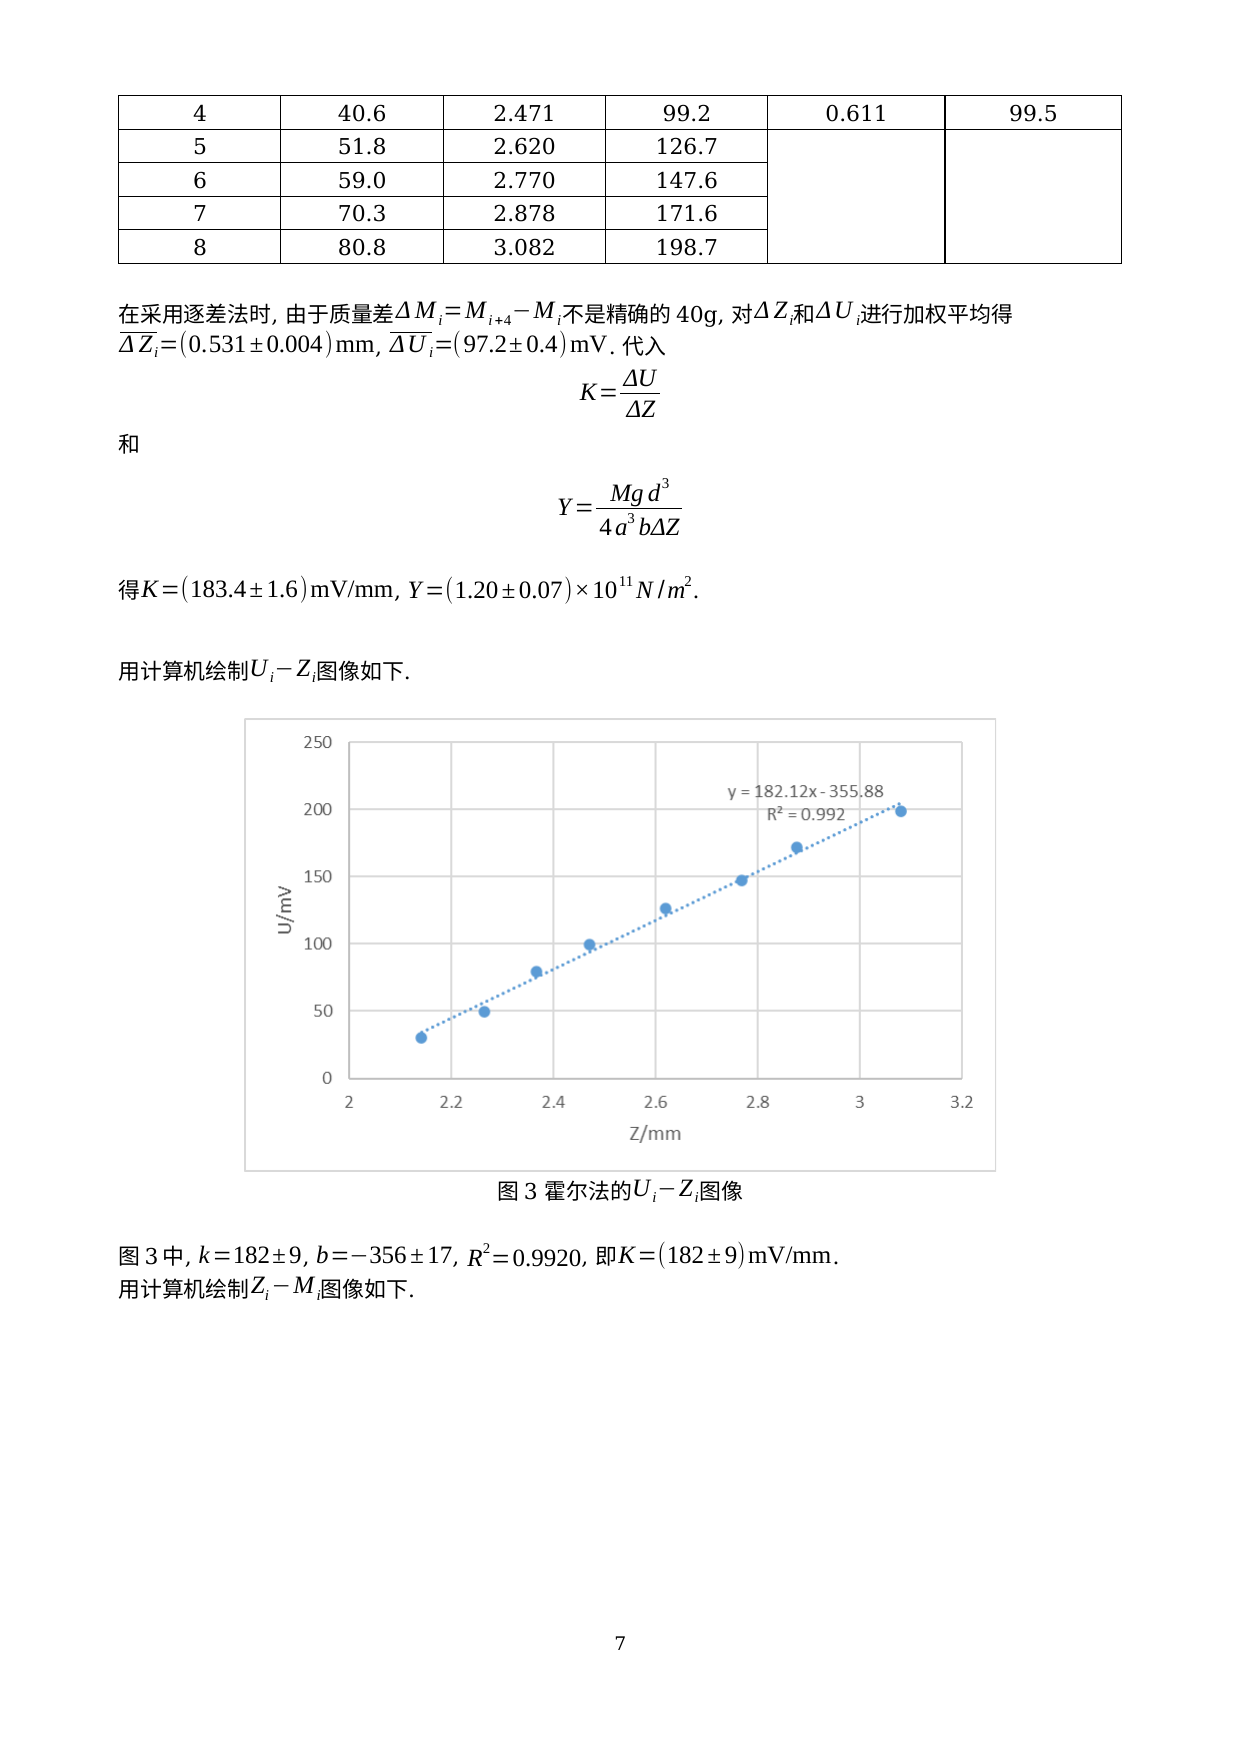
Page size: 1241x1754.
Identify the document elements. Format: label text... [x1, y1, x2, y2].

table_cell 2.878 [444, 197, 605, 229]
picture [244, 718, 997, 1172]
table_cell 2.770 [444, 163, 605, 196]
text 图3中, , , , 即. [118, 1239, 1122, 1271]
table_cell 126.7 [606, 130, 767, 162]
table_cell [946, 130, 1121, 263]
table_cell 5 [119, 130, 280, 162]
table_cell 51.8 [281, 130, 443, 162]
table_cell 80.8 [281, 230, 443, 263]
table_cell 59.0 [281, 163, 443, 196]
table_cell 70.3 [281, 197, 443, 229]
text 用计算机绘制图像如下. [118, 654, 1122, 686]
table_cell 0.611 [768, 96, 944, 129]
table_cell 6 [119, 163, 280, 196]
text 在采用逐差法时, 由于质量差不是精确的40g, 对和进行加权平均得, . 代入 [118, 296, 1122, 361]
table_cell 3.082 [444, 230, 605, 263]
table_cell 4 [119, 96, 280, 129]
text 和 [118, 426, 1122, 459]
table_cell 2.620 [444, 130, 605, 162]
table_cell 147.6 [606, 163, 767, 196]
table_cell 8 [119, 230, 280, 263]
text 用计算机绘制图像如下. [118, 1271, 1122, 1304]
table_cell 40.6 [281, 96, 443, 129]
table_cell 7 [119, 197, 280, 229]
table_cell 99.5 [946, 96, 1121, 129]
table_cell [768, 130, 944, 263]
table_cell 99.2 [606, 96, 767, 129]
text 图3 霍尔法的图像 [118, 1174, 1122, 1206]
text 得, . [118, 556, 1122, 621]
table_cell 198.7 [606, 230, 767, 263]
table_cell 2.471 [444, 96, 605, 129]
table_cell 171.6 [606, 197, 767, 229]
